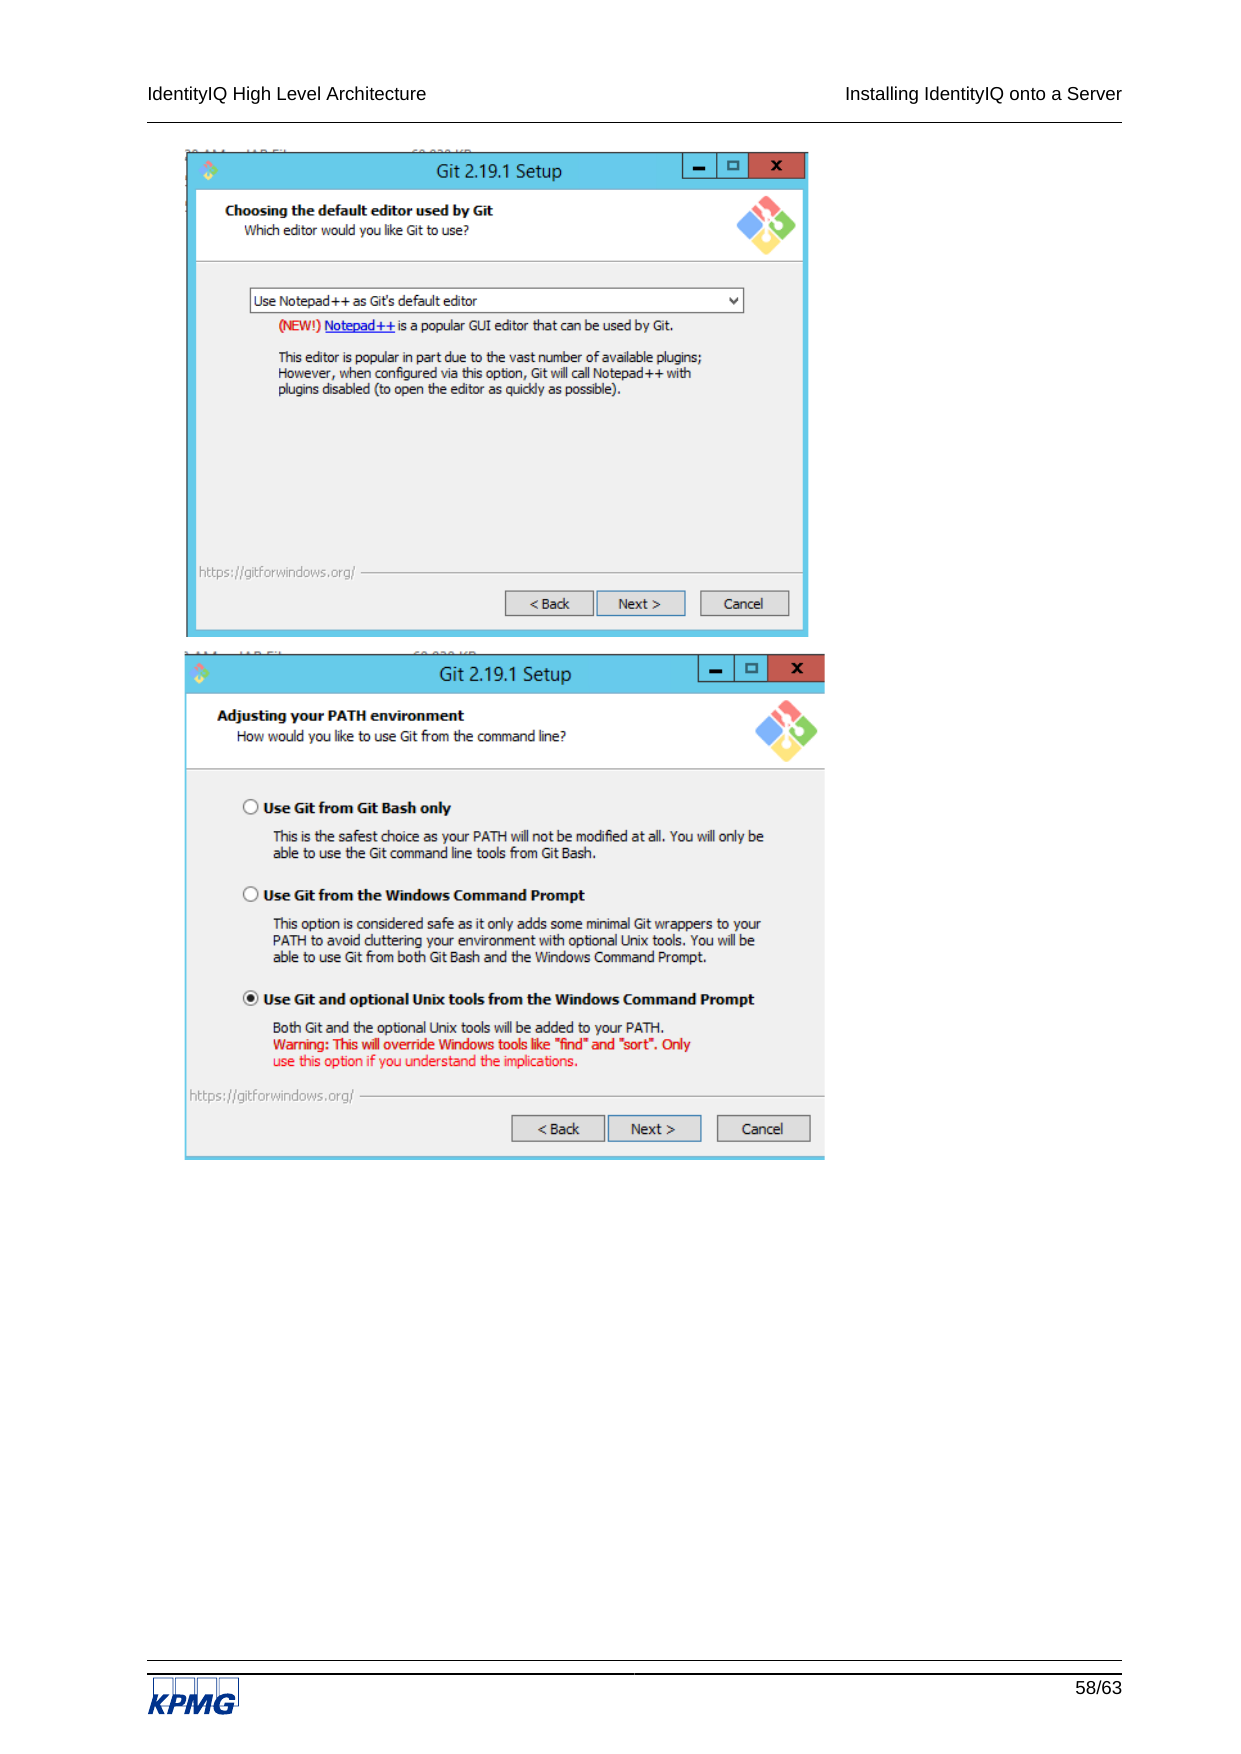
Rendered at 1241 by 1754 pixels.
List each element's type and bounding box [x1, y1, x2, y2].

picture [184, 649, 825, 1160]
picture [184, 147, 809, 637]
